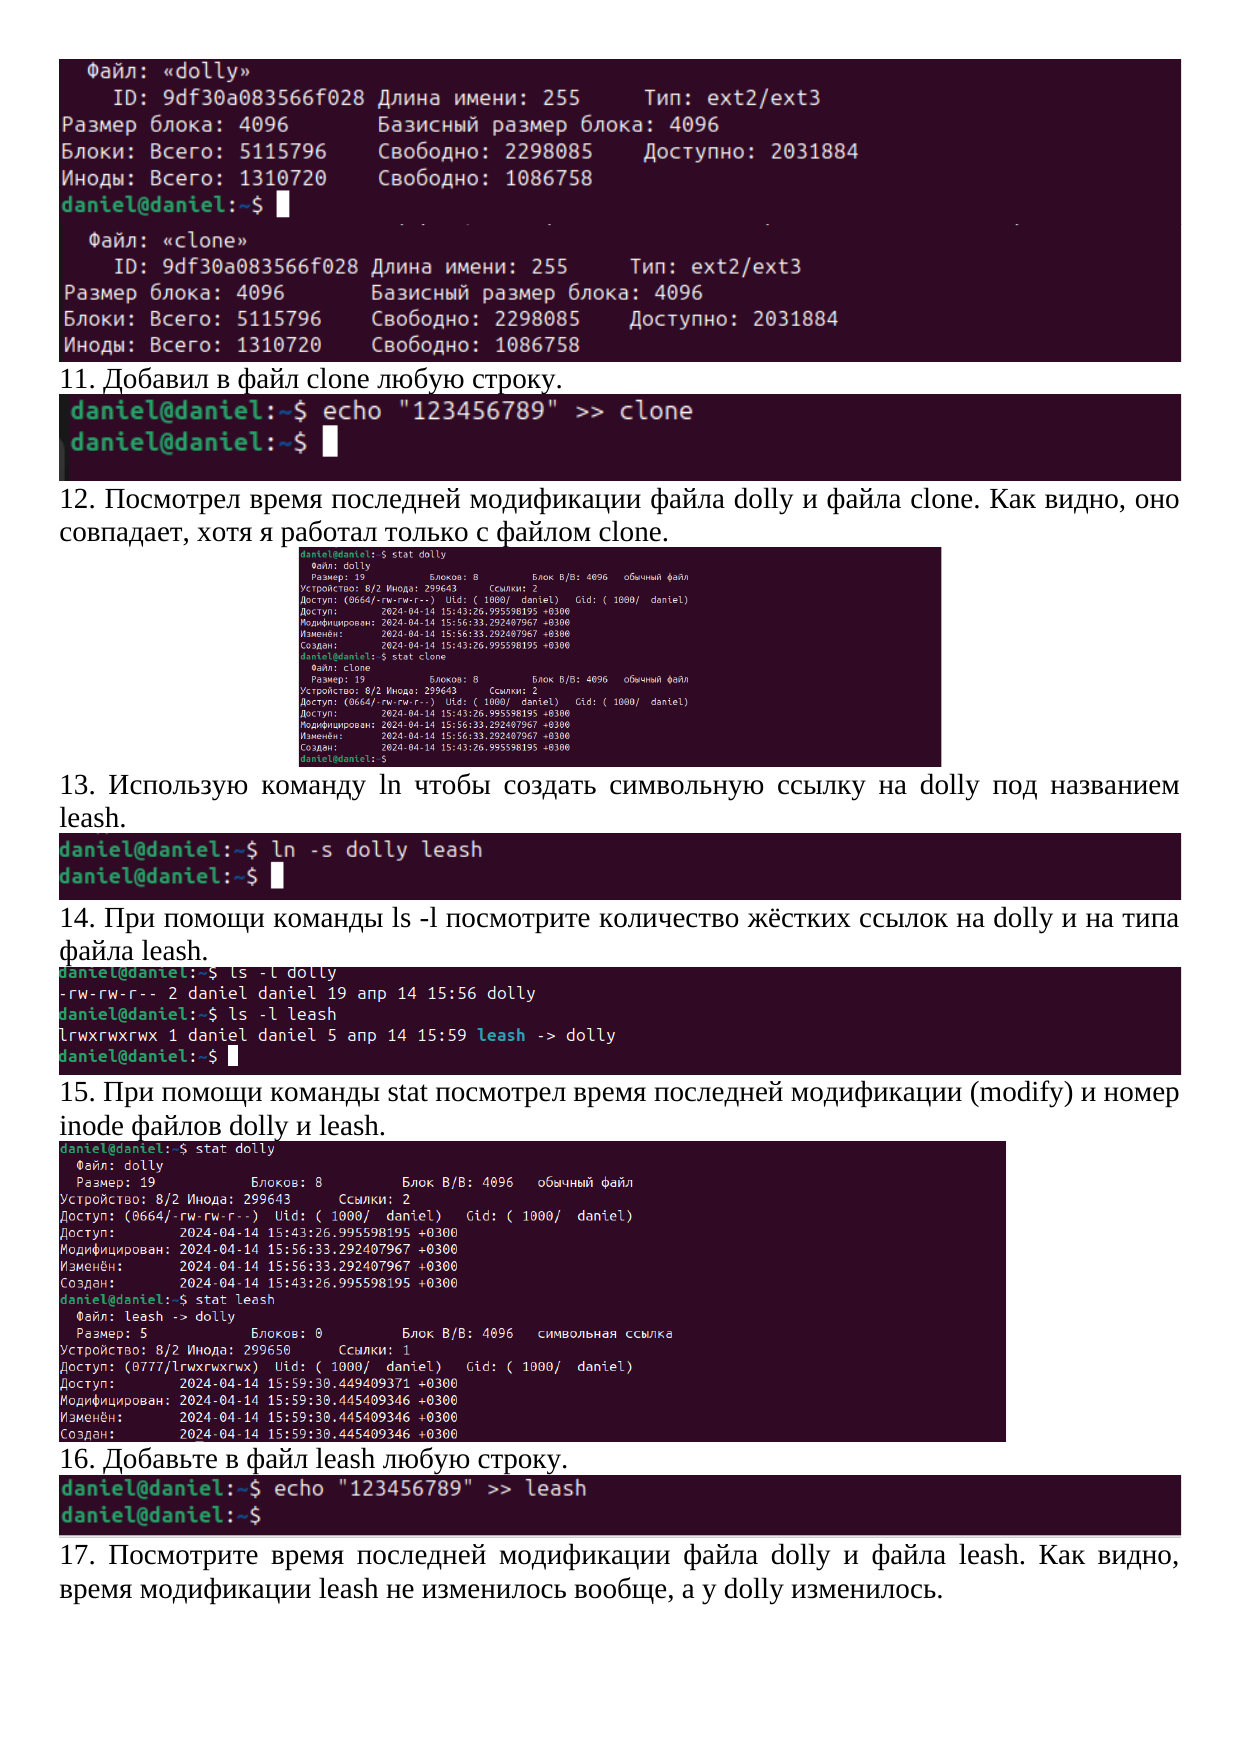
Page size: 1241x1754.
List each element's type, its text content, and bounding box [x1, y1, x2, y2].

text 17. Посмотрите время последней модификации файла dolly и файла leash. Как видно, время модификации leash не изменилось вообще, а у dolly изменилось. [59, 1538, 1181, 1604]
picture [59, 394, 1182, 481]
text 13. Использую команду ln чтобы создать символьную ссылку на dolly под названием leash. [59, 767, 1181, 833]
picture [59, 833, 1182, 900]
text 15. При помощи команды stat посмотрел время последней модификации (modify) и номер inode файлов dolly и leash. [59, 1075, 1181, 1142]
picture [59, 59, 1182, 362]
text 16. Добавьте в файл leash любую строку. [59, 1441, 1181, 1475]
text 14. При помощи команды ls -l посмотрите количество жёстких ссылок на dolly и на типа файла leash. [59, 900, 1181, 967]
picture [298, 547, 942, 767]
picture [59, 967, 1182, 1075]
text 11. Добавил в файл clone любую строку. [59, 362, 1181, 394]
picture [59, 1141, 1007, 1442]
picture [59, 1475, 1182, 1538]
text 12. Посмотрел время последней модификации файла dolly и файла clone. Как видно, оно совпадает, хотя я работал только с файлом clone. [59, 481, 1181, 548]
